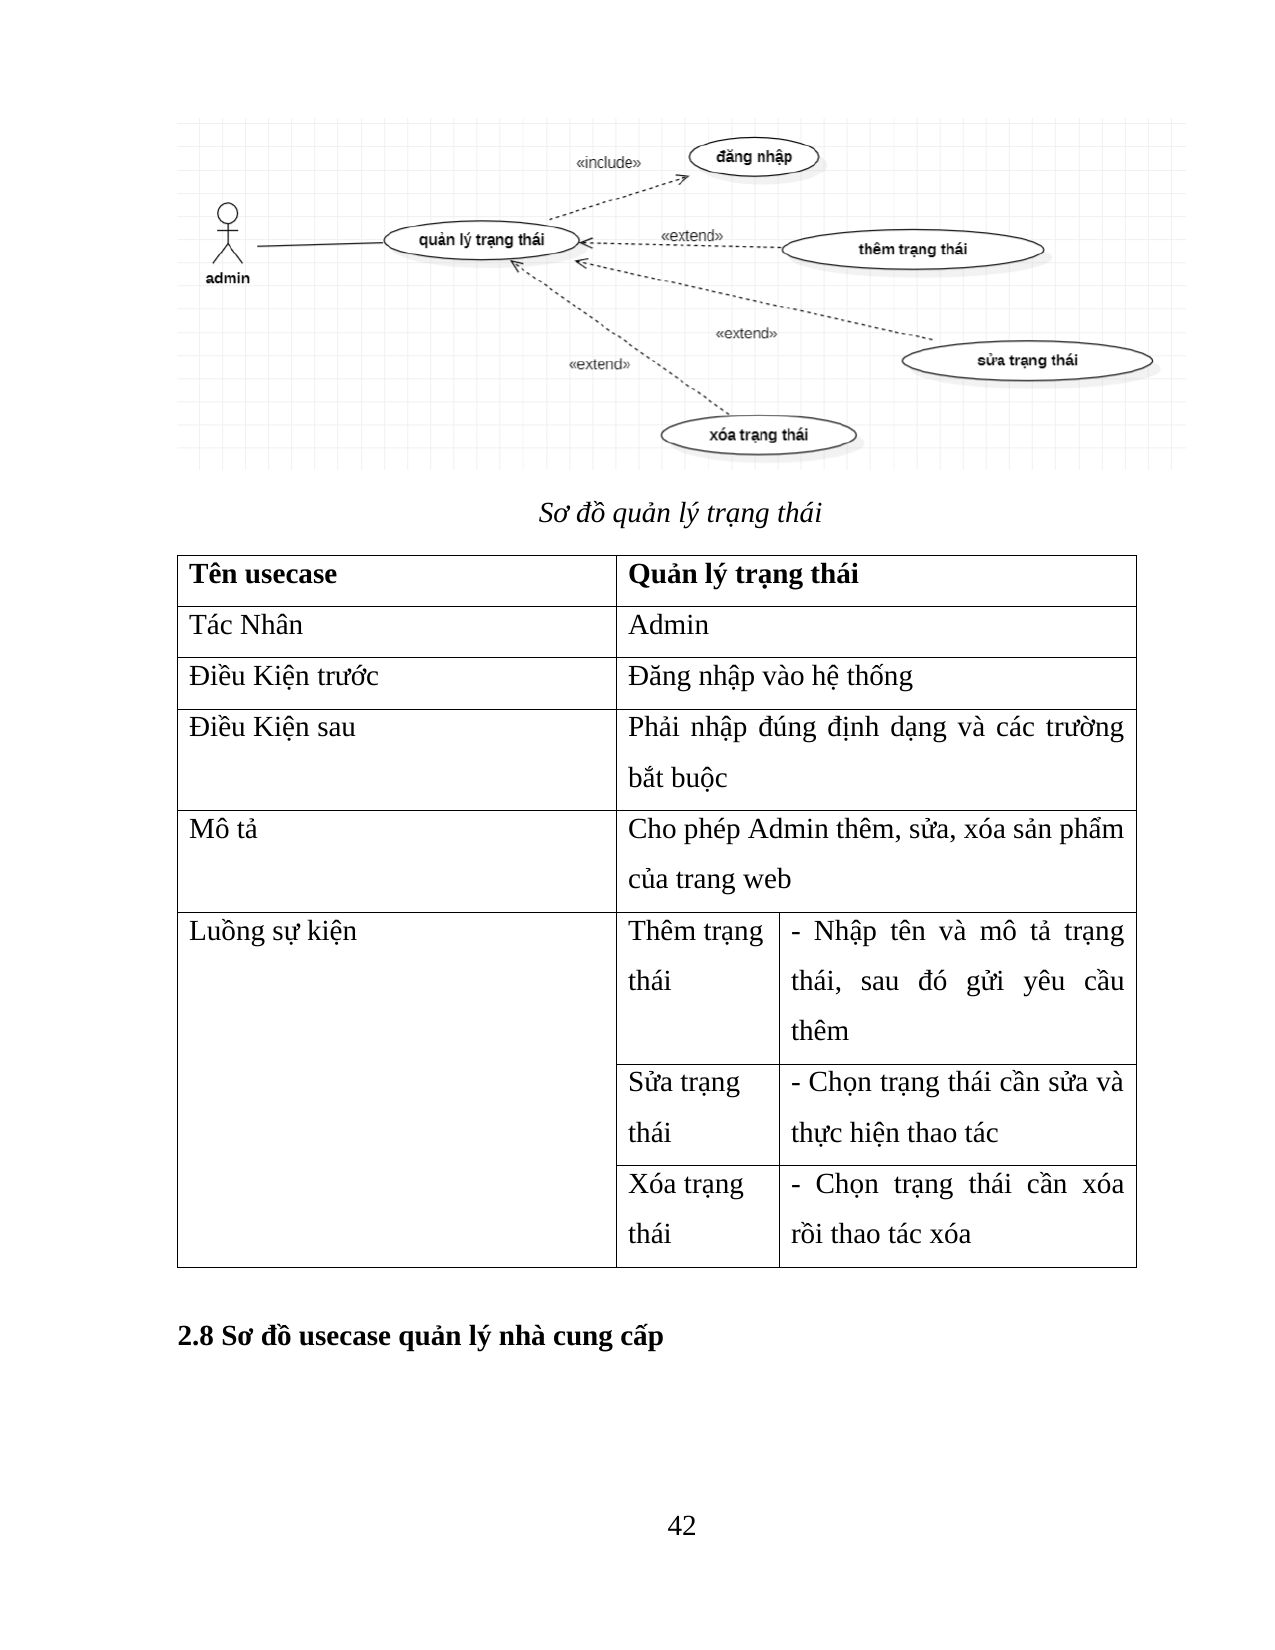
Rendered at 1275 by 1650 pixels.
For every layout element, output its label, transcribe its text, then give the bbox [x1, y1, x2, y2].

table_cell Thêm trạng thái [617, 913, 779, 1063]
table_cell Đăng nhập vào hệ thống [617, 658, 1136, 708]
table_cell Xóa trạng thái [617, 1166, 779, 1267]
table_cell Sửa trạng thái [617, 1065, 779, 1165]
text Sơ đồ quản lý trạng thái [177, 495, 1186, 529]
table_cell Admin [617, 607, 1136, 657]
table_cell Cho phép Admin thêm, sửa, xóa sản phẩm của trang web [617, 811, 1136, 912]
picture [177, 118, 1187, 470]
table_cell Điều Kiện trước [178, 658, 616, 708]
table_header Quản lý trạng thái [617, 556, 1136, 606]
text 2.8 Sơ đồ usecase quản lý nhà cung cấp [177, 1318, 1186, 1351]
table_cell - Chọn trạng thái cần sửa và thực hiện thao tác [780, 1065, 1136, 1165]
table_cell - Chọn trạng thái cần xóa rồi thao tác xóa [780, 1166, 1136, 1267]
table_cell Tác Nhân [178, 607, 616, 657]
table_cell - Nhập tên và mô tả trạng thái, sau đó gửi yêu cầu thêm [780, 913, 1136, 1063]
table_cell Phải nhập đúng định dạng và các trường bắt buộc [617, 710, 1136, 810]
table_cell Mô tả [178, 811, 616, 912]
table_cell Luồng sự kiện [178, 913, 616, 1267]
table_cell Điều Kiện sau [178, 710, 616, 810]
table_header Tên usecase [178, 556, 616, 606]
